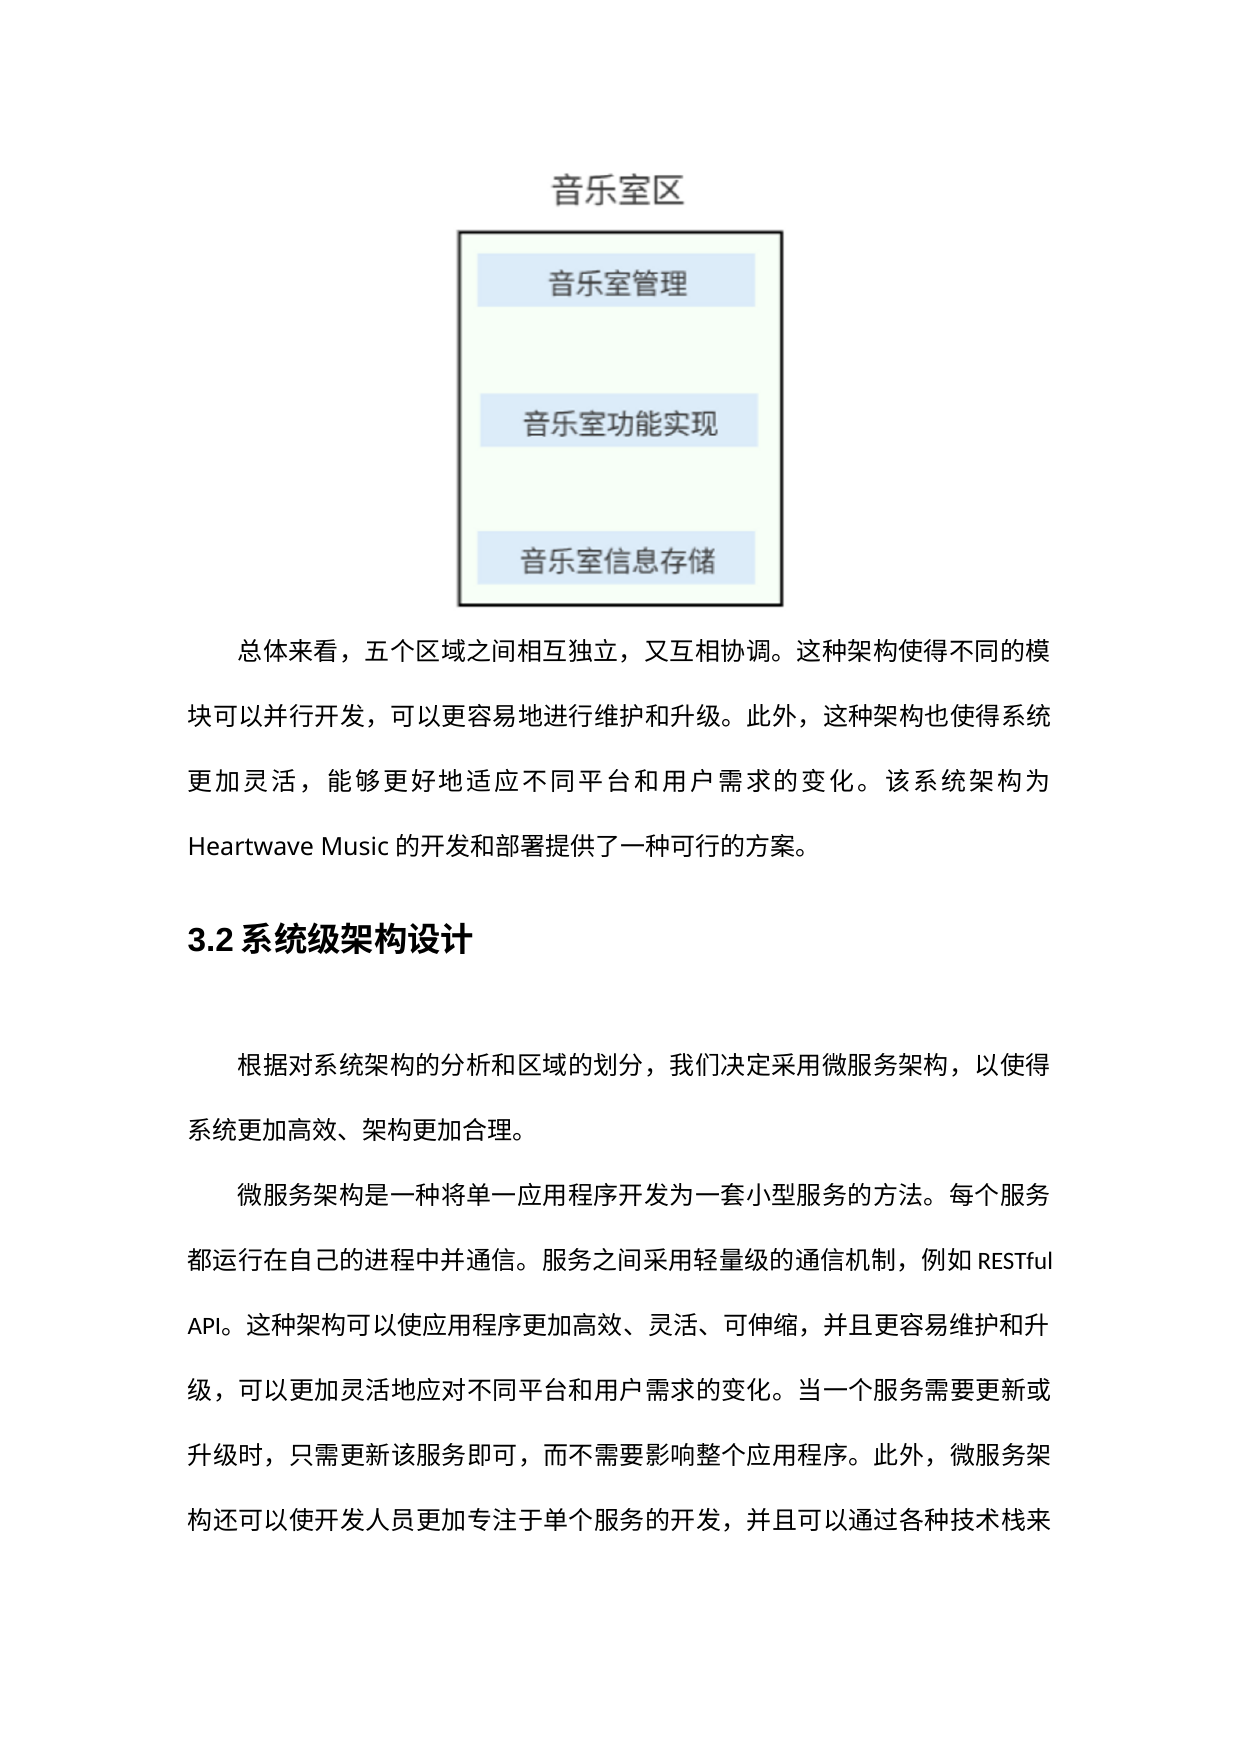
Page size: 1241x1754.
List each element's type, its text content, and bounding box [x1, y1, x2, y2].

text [187, 1161, 1053, 1551]
list 总体来看，五个区域之间相互独立，又互相协调。这种架构使得不同的模块可以并行开发，可以更容易地进行维护和升级。此外，这种架构也使得系统更加灵活，能够更好地适应不同平台和用户需求的变化。该系统架构为 Heartwave Music 的开发和部署提供了一种可行的方案。 [187, 617, 1053, 877]
subtitle 3.2系统级架构设计 [187, 904, 1053, 969]
text 根据对系统架构的分析和区域的划分，我们决定采用微服务架构，以使得系统更加高效、架构更加合理。 [187, 1031, 1053, 1161]
picture [441, 162, 799, 611]
